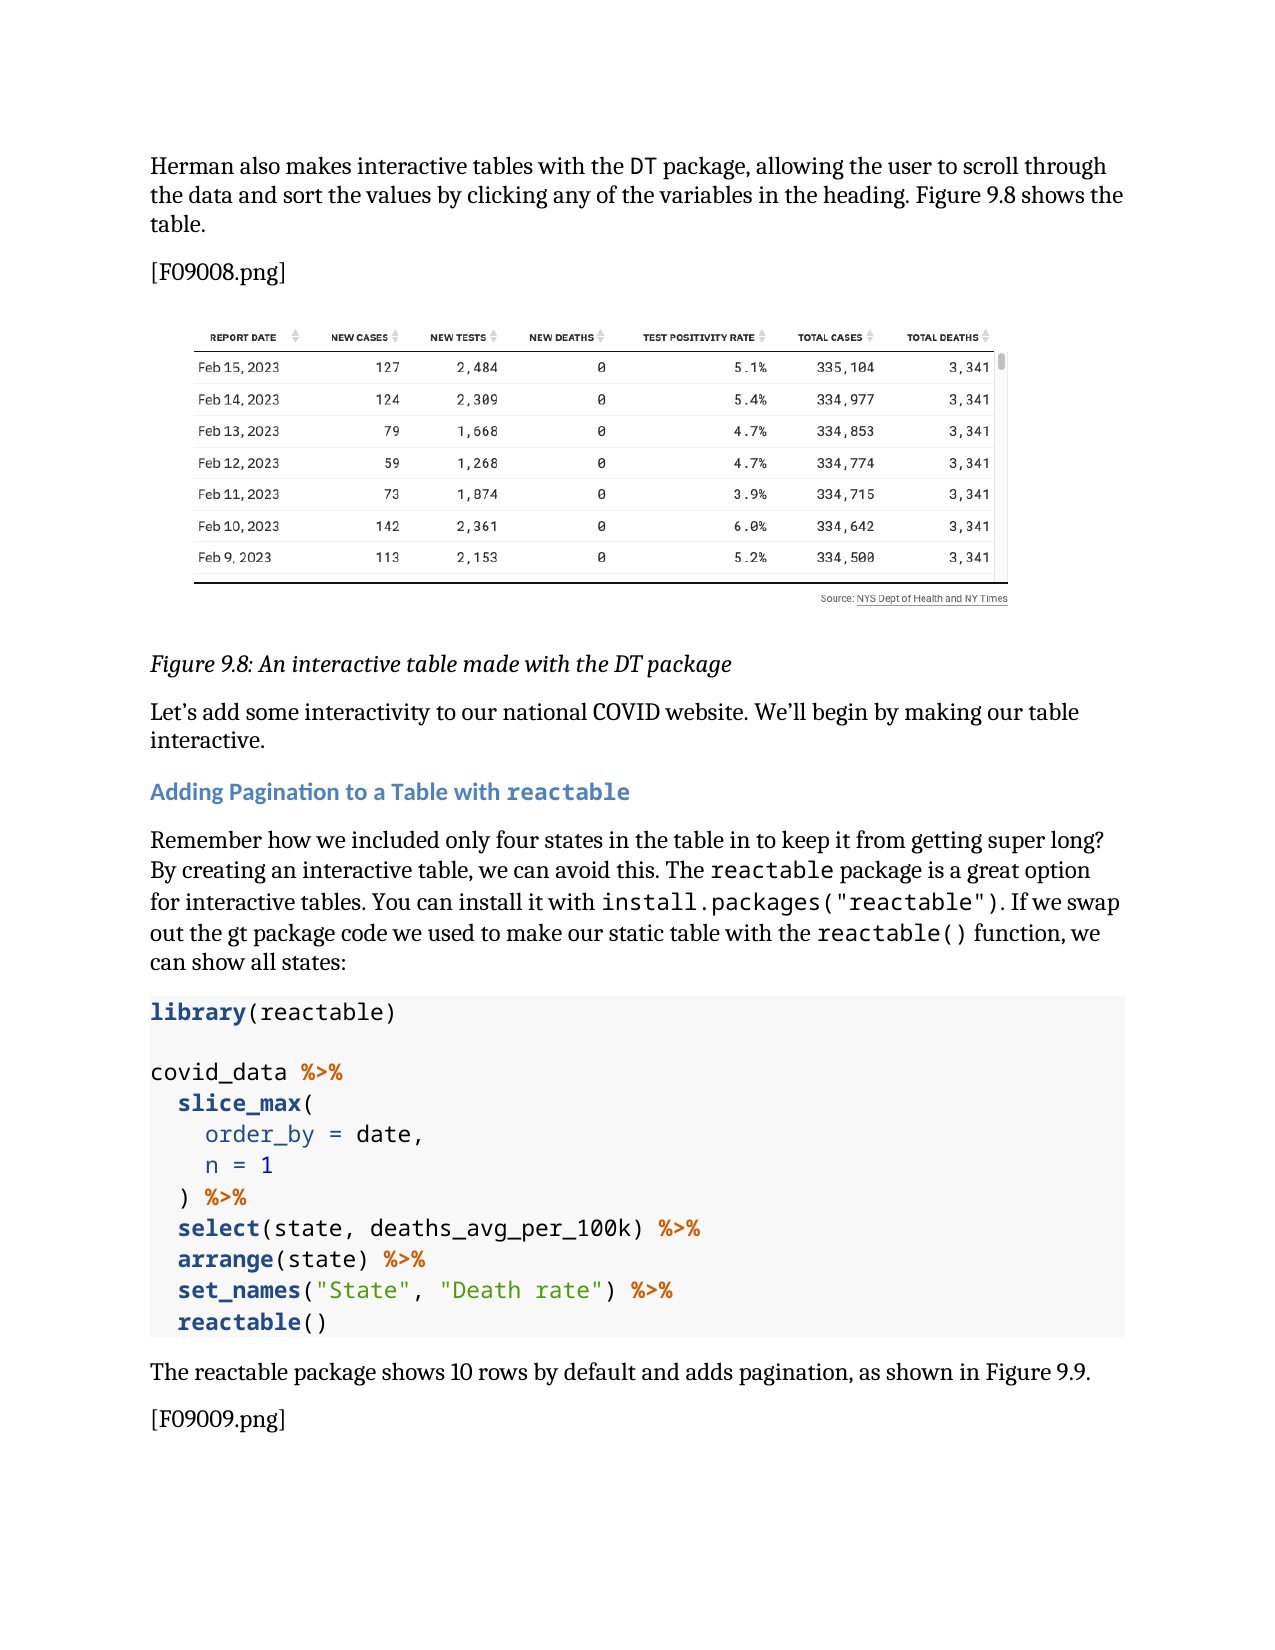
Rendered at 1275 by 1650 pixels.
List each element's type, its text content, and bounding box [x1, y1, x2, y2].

text Remember how we included only four states in the table in to keep it from getting super long? By creating an interactive table, we can avoid this. The reactable package is a great option for interactive tables. You can install it with install.packages("reactable"). If we swap out the gt package code we used to make our static table with the reactable() function, we can show all states: [150, 826, 1125, 977]
text The reactable package shows 10 rows by default and adds pagination, as shown in Figure 9.9. [150, 1358, 1125, 1387]
text Figure 9.8: An interactive table made with the DT package [150, 650, 1125, 679]
picture [168, 305, 1044, 629]
text Let’s add some interactivity to our national COVID website. We’ll begin by making our table interactive. [150, 697, 1125, 755]
text [F09009.png] [150, 1405, 1125, 1434]
text [F09008.png] [150, 257, 1125, 286]
text library(reactable) covid_data %>% slice_max( order_by = date, n = 1 ) %>% select(state, deaths_avg_per_100k) %>% arrange(state) %>% set_names("State", "Death rate") %>% reactable() [150, 996, 1125, 1337]
subtitle Adding Pagination to a Table with reactable [150, 776, 1125, 807]
text Herman also makes interactive tables with the DT package, allowing the user to scroll through the data and sort the values by clicking any of the variables in the heading. Figure 9.8 shows the table. [150, 150, 1125, 239]
